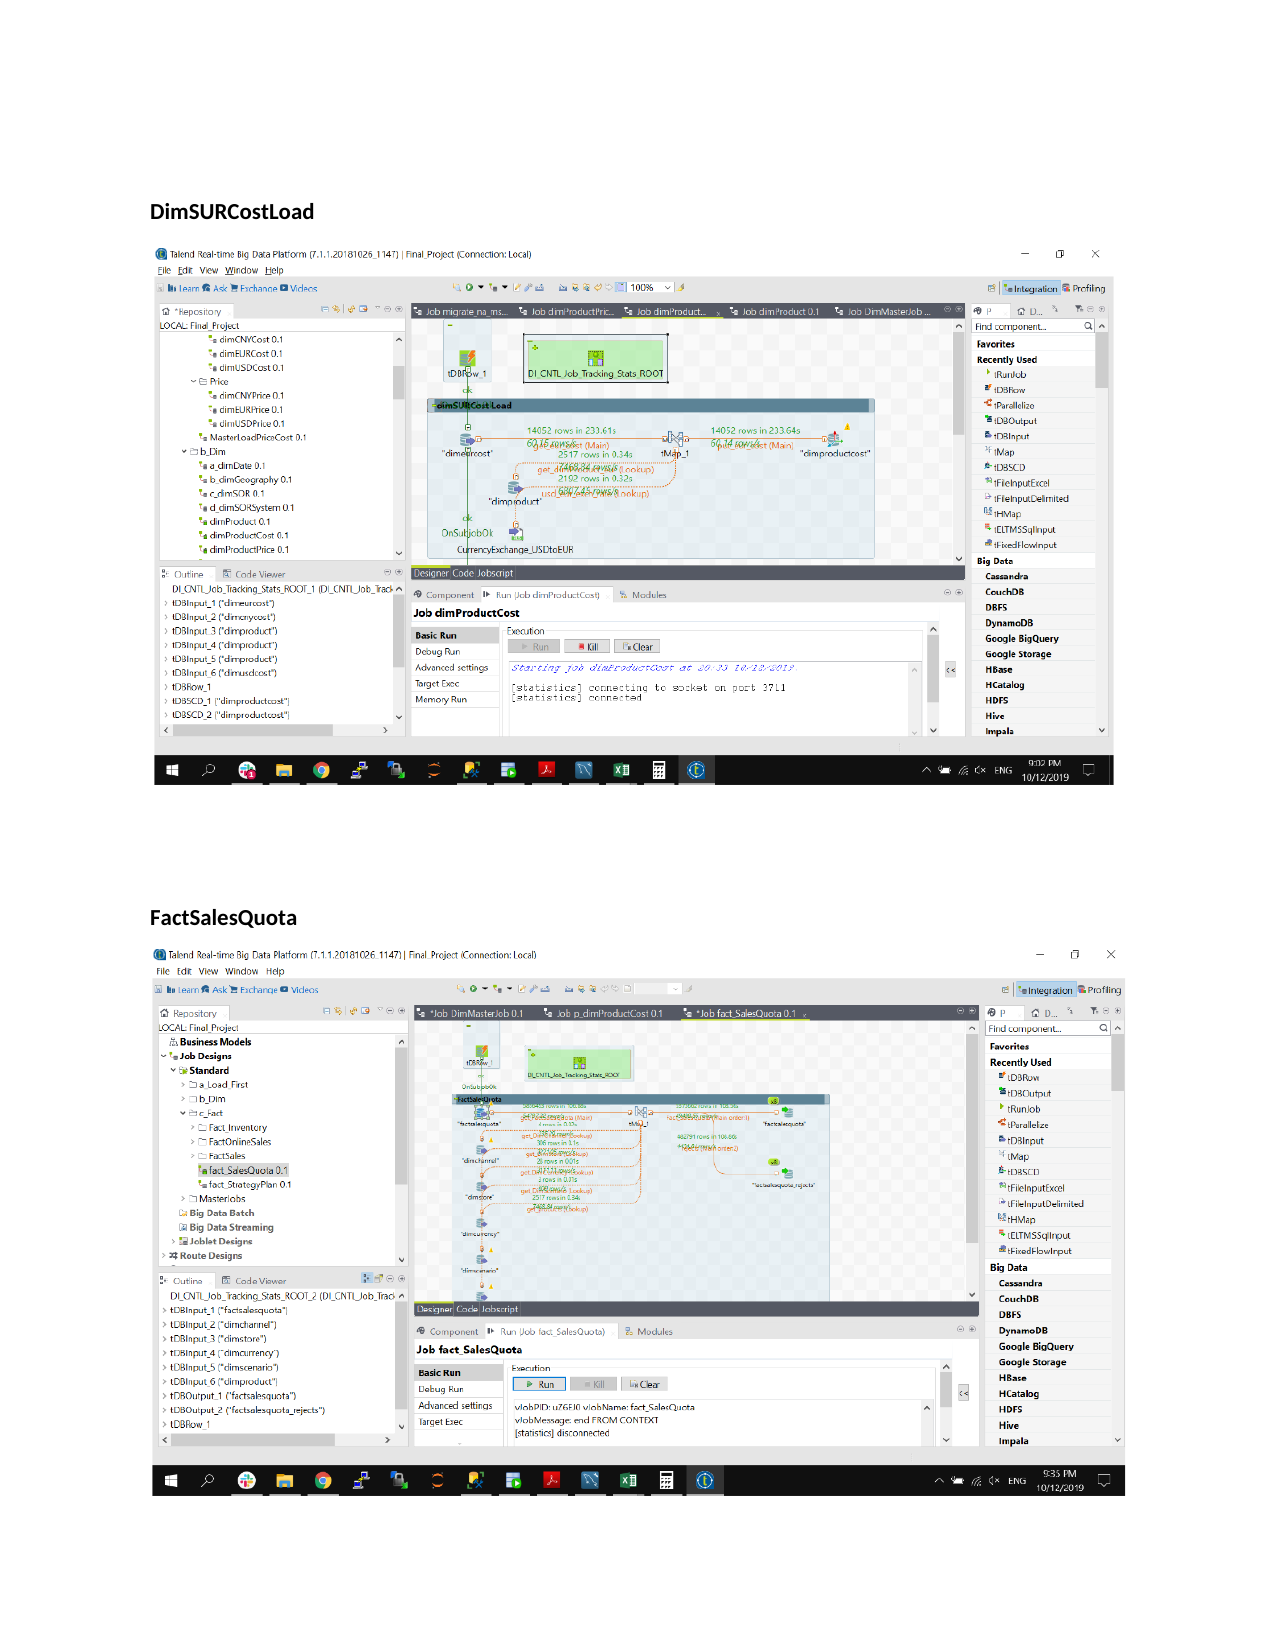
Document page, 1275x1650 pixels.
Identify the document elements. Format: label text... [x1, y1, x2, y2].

picture [150, 243, 1125, 790]
picture [150, 949, 1125, 1498]
text DimSURCostLoad [150, 197, 1125, 225]
text FactSalesQuota [150, 903, 1125, 931]
